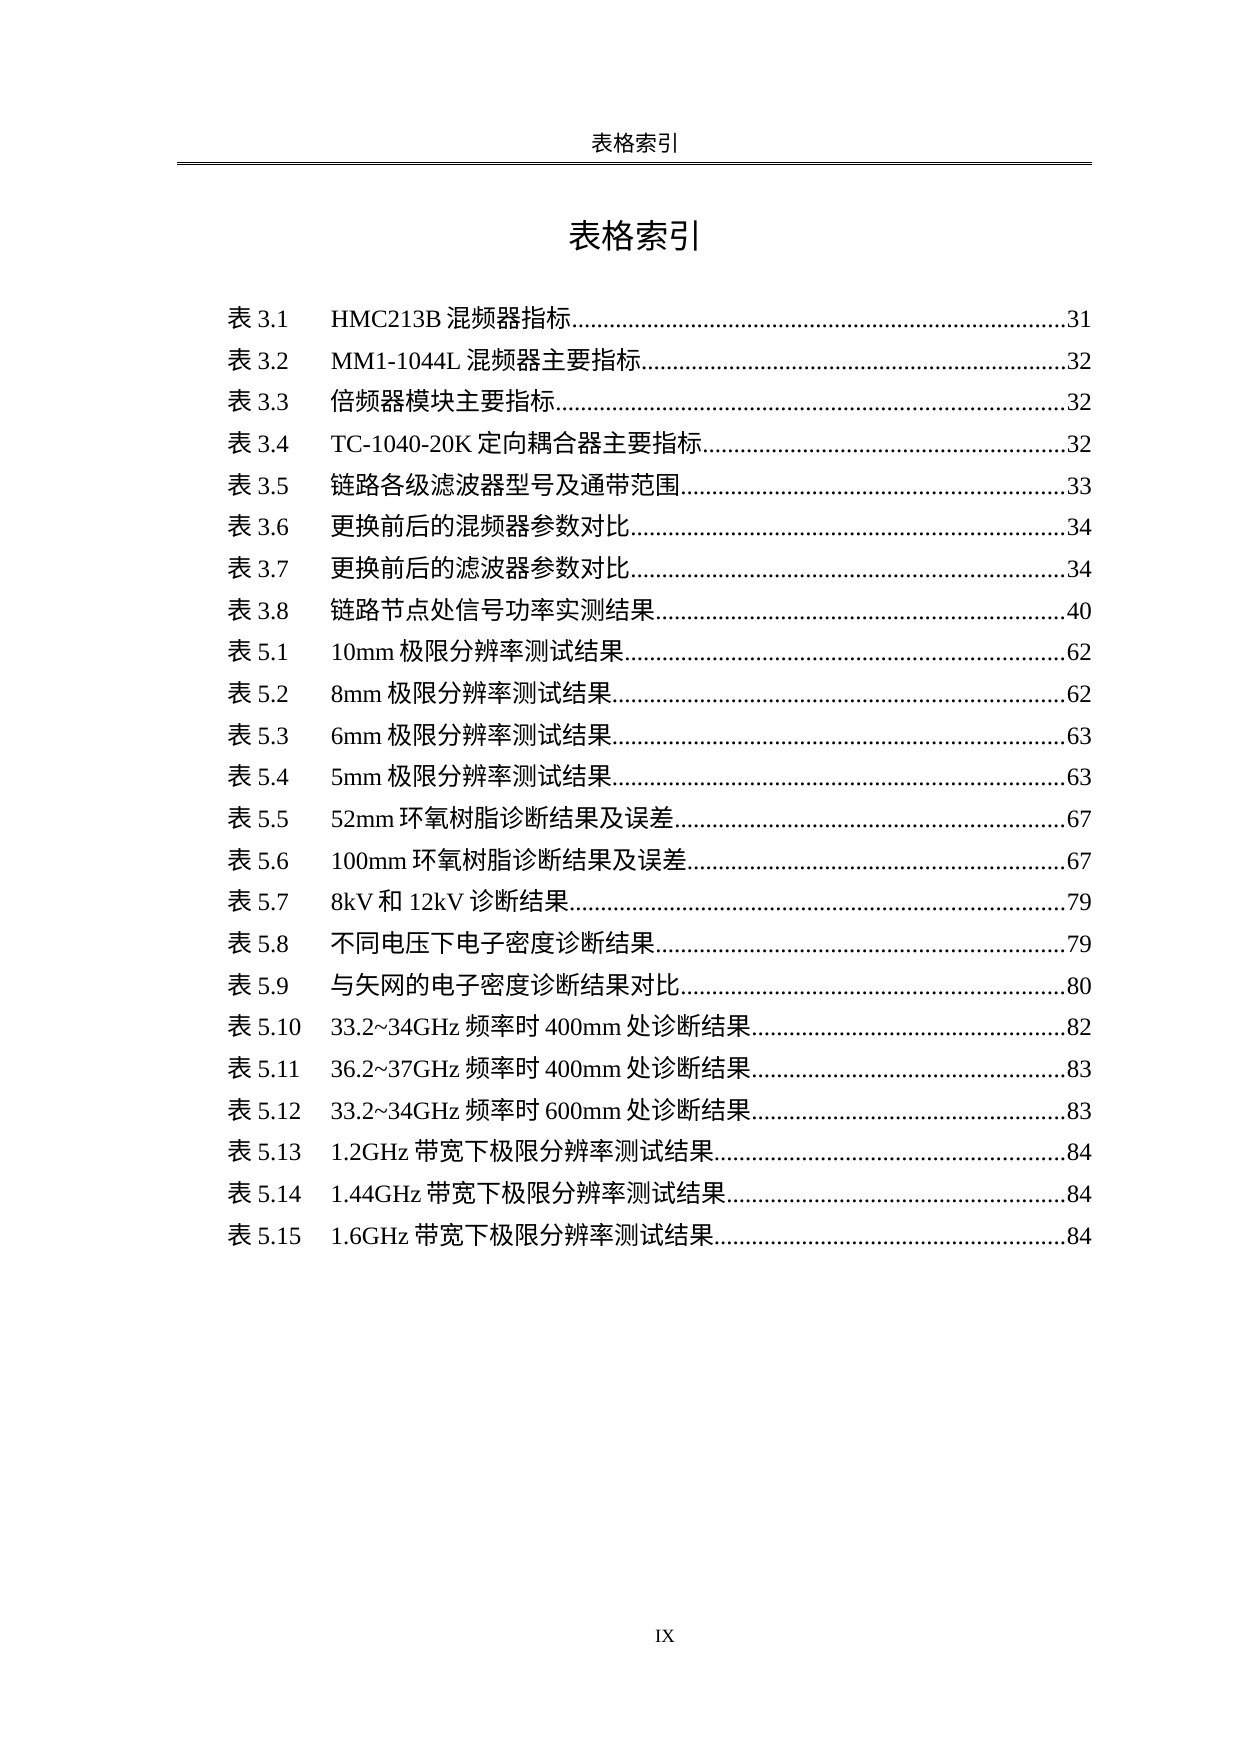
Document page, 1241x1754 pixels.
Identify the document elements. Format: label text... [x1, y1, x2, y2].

text 表3.7 更换前后的滤波器参数对比 34 [227, 544, 1092, 586]
text 表5.10 33.2~34GHz频率时400mm处诊断结果 82 [227, 1002, 1092, 1044]
text 表5.13 1.2GHz带宽下极限分辨率测试结果 84 [227, 1127, 1092, 1169]
text 表5.12 33.2~34GHz频率时600mm处诊断结果 83 [227, 1086, 1092, 1127]
text 表5.6 100mm环氧树脂诊断结果及误差 67 [227, 836, 1092, 877]
text 表5.7 8kV和12kV诊断结果 79 [227, 877, 1092, 919]
text 表3.5 链路各级滤波器型号及通带范围 33 [227, 461, 1092, 502]
text 表5.3 6mm极限分辨率测试结果 63 [227, 711, 1092, 752]
text 表3.4 TC-1040-20K定向耦合器主要指标 32 [227, 419, 1092, 461]
text 表5.8 不同电压下电子密度诊断结果 79 [227, 919, 1092, 961]
text 表3.2 MM1-1044L混频器主要指标 32 [227, 336, 1092, 377]
text 表5.11 36.2~37GHz频率时400mm处诊断结果 83 [227, 1044, 1092, 1086]
text 表3.3 倍频器模块主要指标 32 [227, 377, 1092, 419]
text 表5.5 52mm环氧树脂诊断结果及误差 67 [227, 794, 1092, 836]
text 表5.9 与矢网的电子密度诊断结果对比 80 [227, 961, 1092, 1002]
text 表5.14 1.44GHz带宽下极限分辨率测试结果 84 [227, 1169, 1092, 1211]
text 表5.1 10mm极限分辨率测试结果 62 [227, 627, 1092, 669]
text 表5.2 8mm极限分辨率测试结果 62 [227, 669, 1092, 711]
text 表5.15 1.6GHz带宽下极限分辨率测试结果 84 [227, 1211, 1092, 1252]
text 表3.1 HMC213B混频器指标 31 [227, 294, 1092, 336]
text 表格索引 [177, 215, 1092, 257]
text 表3.6 更换前后的混频器参数对比 34 [227, 502, 1092, 544]
text 表3.8 链路节点处信号功率实测结果 40 [227, 586, 1092, 627]
text 表5.4 5mm极限分辨率测试结果 63 [227, 752, 1092, 794]
